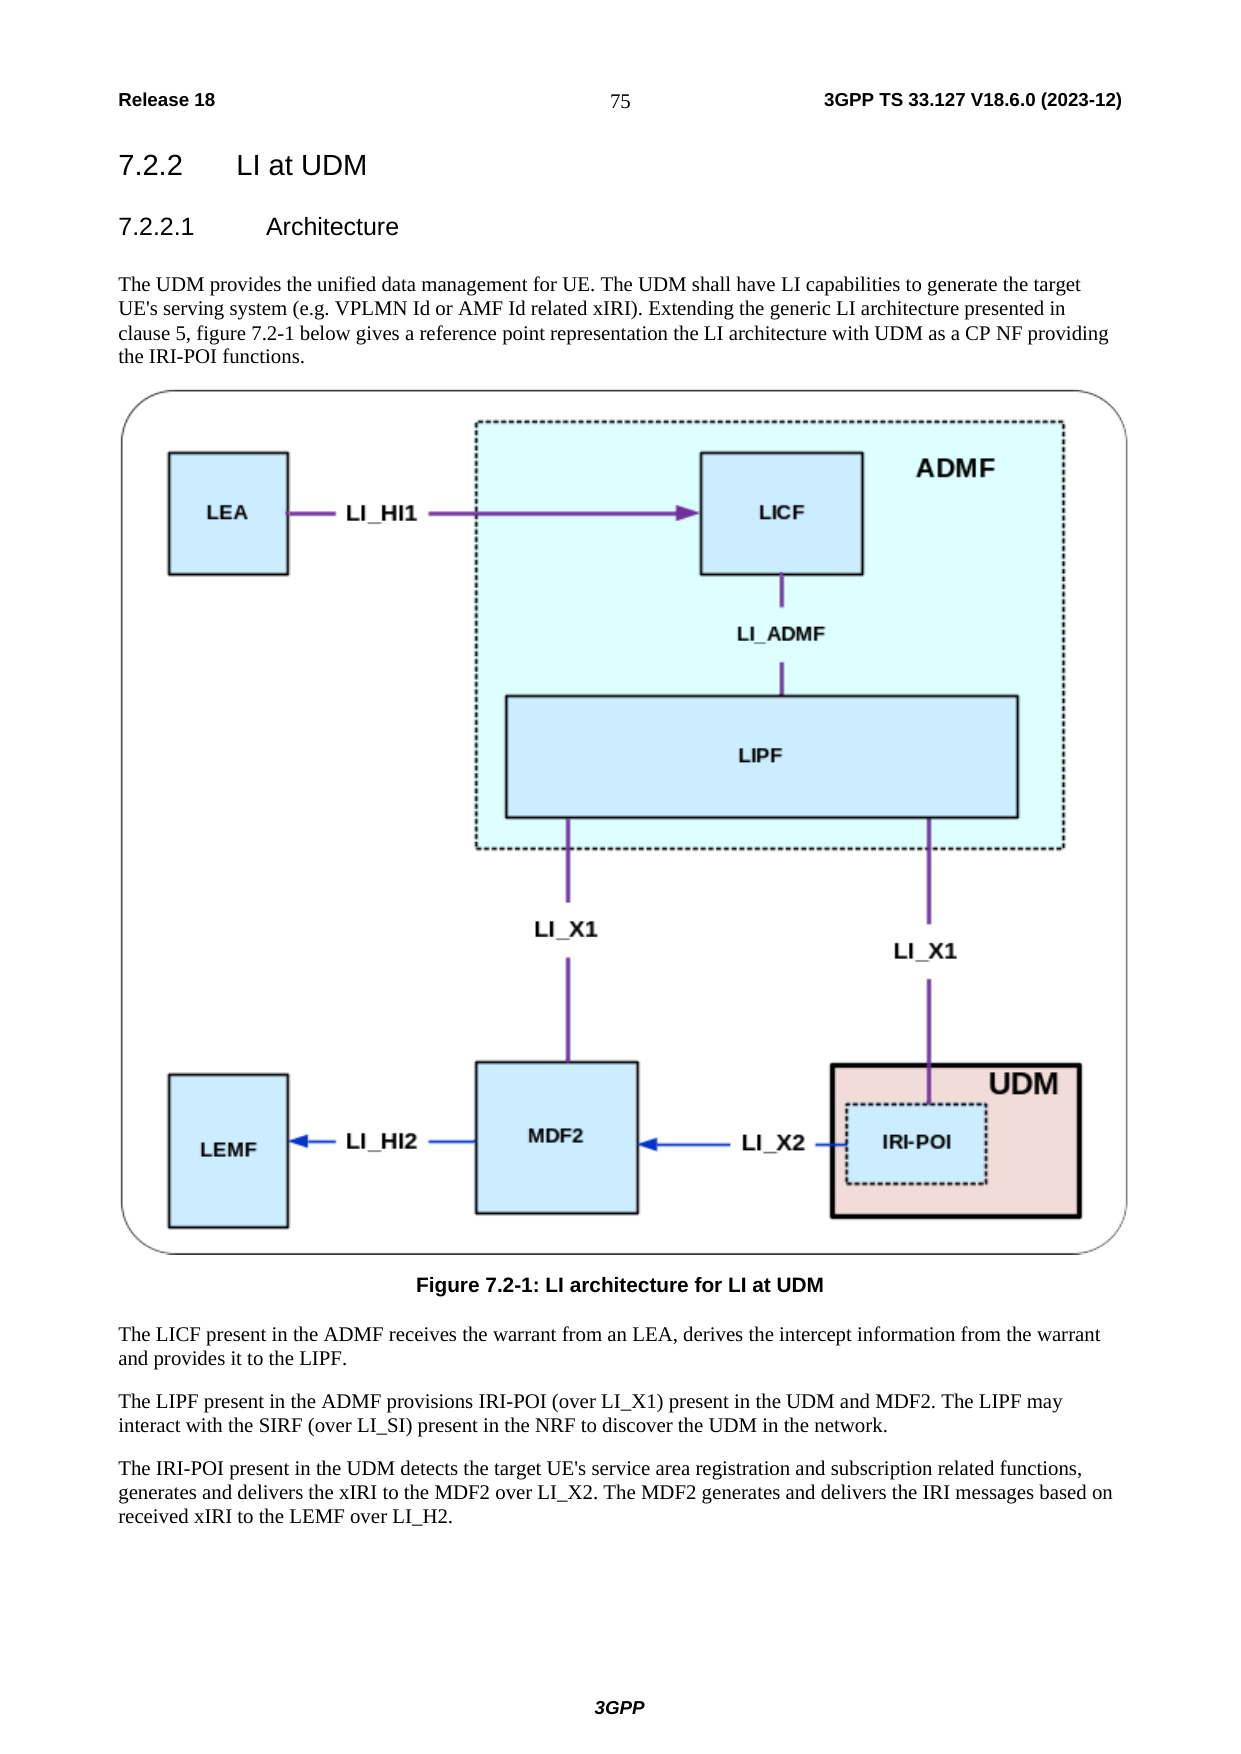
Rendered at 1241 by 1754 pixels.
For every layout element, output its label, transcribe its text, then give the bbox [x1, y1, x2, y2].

text The UDM provides the unified data management for UE. The UDM shall have LI capabilities to generate the target UE's serving system (e.g. VPLMN Id or AMF Id related xIRI). Extending the generic LI architecture presented in clause 5, figure 7.2-1 below gives a reference point representation the LI architecture with UDM as a CP NF providing the IRI-POI functions. [118, 272, 1122, 368]
text The LIPF present in the ADMF provisions IRI-POI (over LI_X1) present in the UDM and MDF2. The LIPF may interact with the SIRF (over LI_SI) present in the NRF to discover the UDM in the network. [118, 1389, 1122, 1437]
subtitle 7.2.2 LI at UDM [118, 147, 1122, 181]
subtitle 7.2.2.1 Architecture [118, 212, 1122, 241]
text The IRI-POI present in the UDM detects the target UE's service area registration and subscription related functions, generates and delivers the xIRI to the MDF2 over LI_X2. The MDF2 generates and delivers the IRI messages based on received xIRI to the LEMF over LI_H2. [118, 1456, 1122, 1528]
text Figure 7.2-1: LI architecture for LI at UDM [118, 1273, 1122, 1297]
text The LICF present in the ADMF receives the warrant from an LEA, derives the intercept information from the warrant and provides it to the LIPF. [118, 1322, 1122, 1370]
